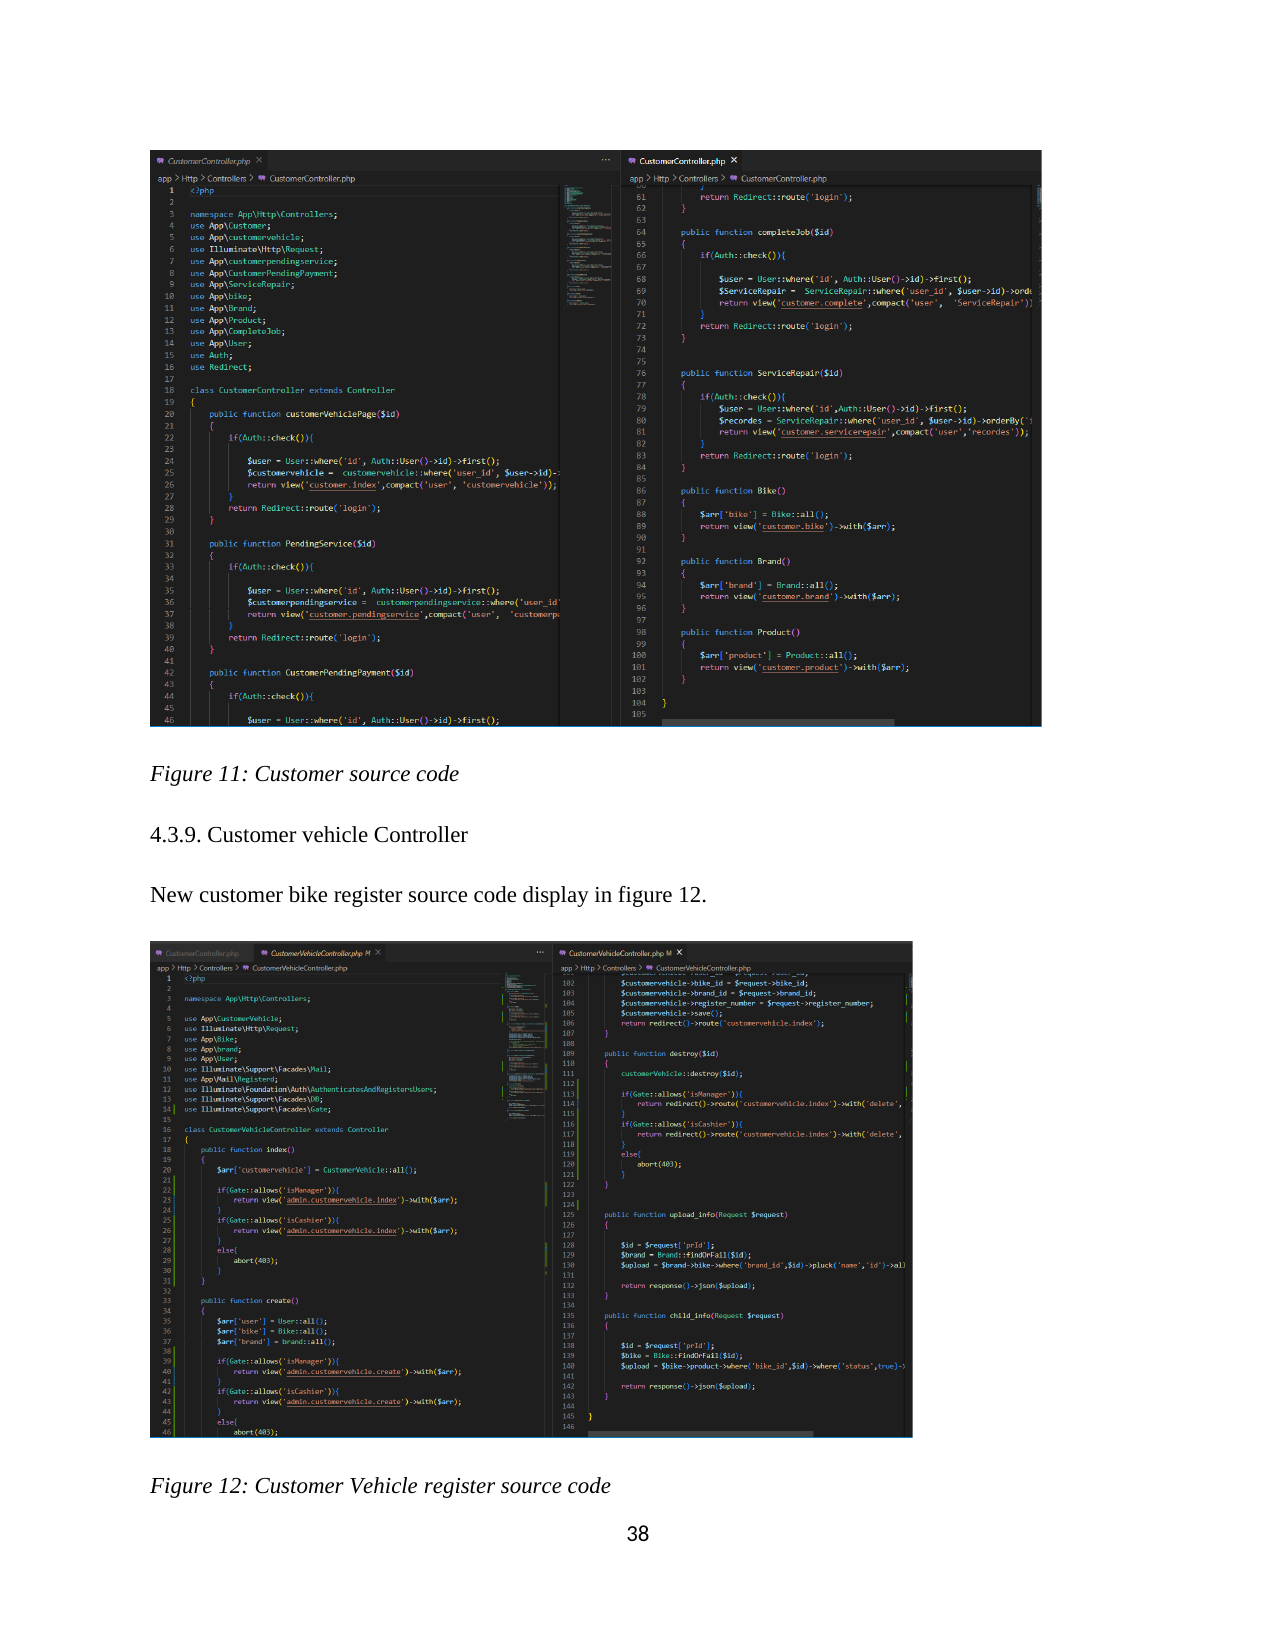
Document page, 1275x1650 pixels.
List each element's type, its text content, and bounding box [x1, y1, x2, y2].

picture [150, 941, 913, 1438]
picture [150, 150, 1042, 727]
text Figure 12: Customer Vehicle register source code [150, 1472, 1125, 1498]
text 4.3.9. Customer vehicle Controller [150, 821, 1125, 847]
text Figure 11: Customer source code [150, 761, 1125, 787]
text New customer bike register source code display in figure 12. [150, 881, 1125, 907]
